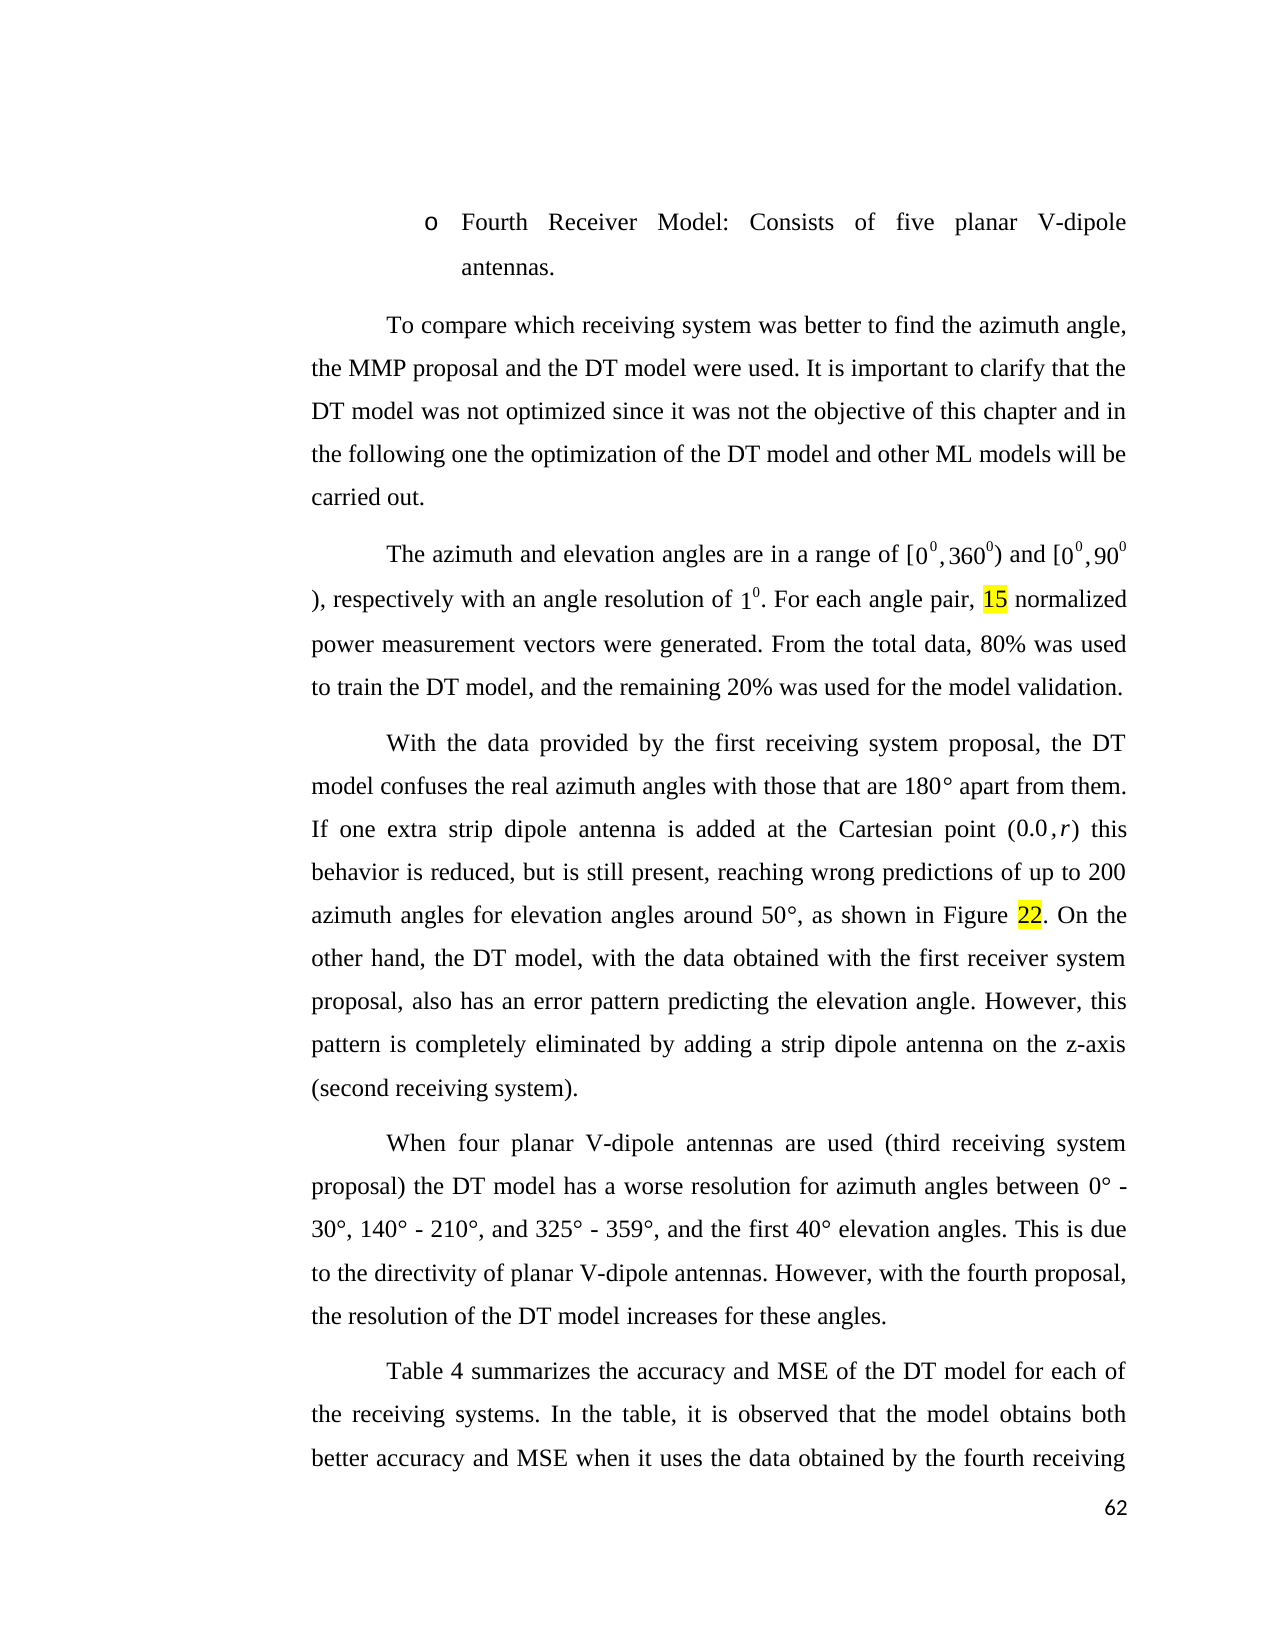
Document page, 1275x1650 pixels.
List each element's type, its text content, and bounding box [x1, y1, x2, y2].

text To compare which receiving system was better to find the azimuth angle, the MMP proposal and the DT model were used. It is important to clarify that the DT model was not optimized since it was not the objective of this chapter and in the following one the optimization of the DT model and other ML models will be carried out. [311, 310, 1127, 511]
text With the data provided by the first receiving system proposal, the DT model confuses the real azimuth angles with those that are 180° apart from them. If one extra strip dipole antenna is added at the Cartesian point () this behavior is reduced, but is still present, reaching wrong predictions of up to 200 azimuth angles for elevation angles around 50°, as shown in Figure 22. On the other hand, the DT model, with the data obtained with the first receiver system proposal, also has an error pattern predicting the elevation angle. However, this pattern is completely eliminated by adding a strip dipole antenna on the z-axis (second receiving system). [311, 728, 1127, 1101]
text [311, 1356, 1127, 1471]
text The azimuth and elevation angles are in a range of [) and [), respectively with an angle resolution of . For each angle pair, 15 normalized power measurement vectors were generated. From the total data, 80% was used to train the DT model, and the remaining 20% was used for the model validation. [311, 538, 1127, 701]
text When four planar V-dipole antennas are used (third receiving system proposal) the DT model has a worse resolution for azimuth angles between 0° - 30°, 140° - 210°, and 325° - 359°, and the first 40° elevation angles. This is due to the directivity of planar V-dipole antennas. However, with the fourth proposal, the resolution of the DT model increases for these angles. [311, 1128, 1127, 1329]
list Fourth Receiver Model: Consists of five planar V-dipole antennas. [424, 207, 1127, 281]
